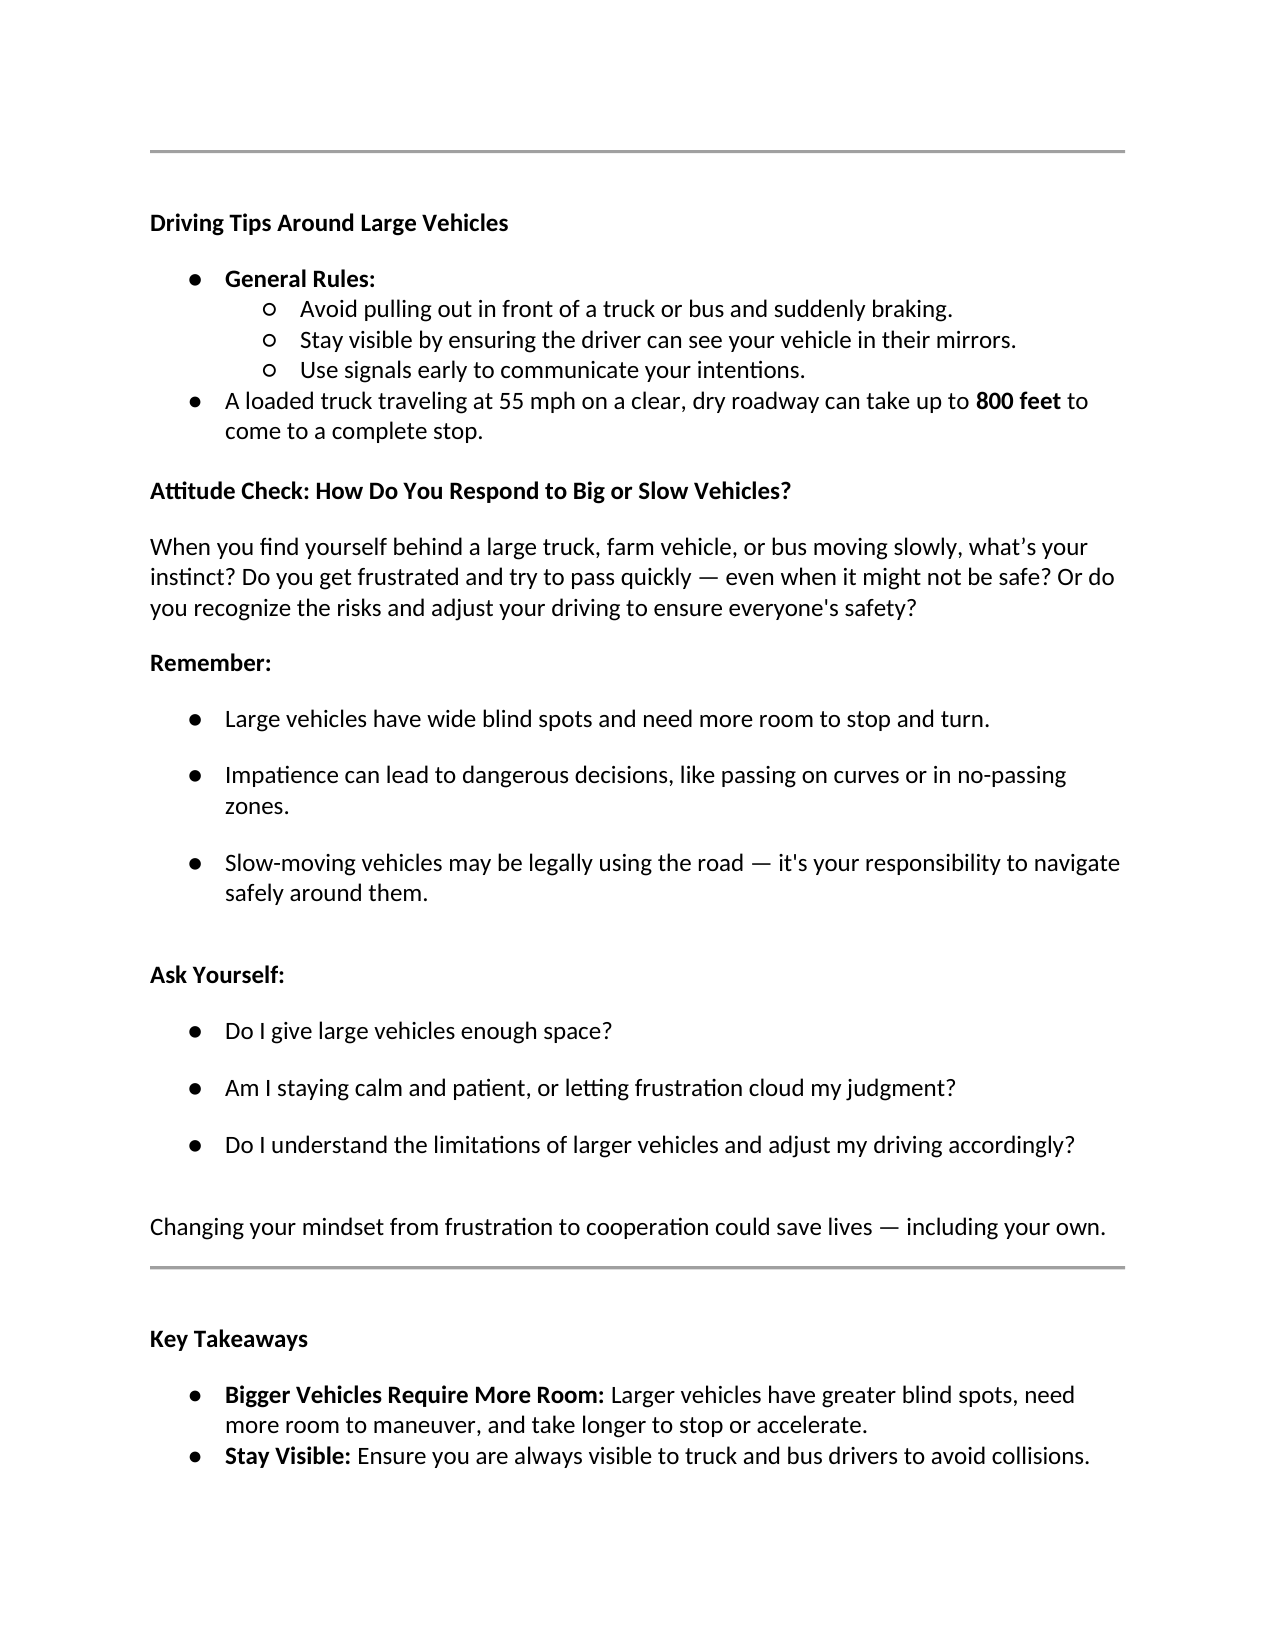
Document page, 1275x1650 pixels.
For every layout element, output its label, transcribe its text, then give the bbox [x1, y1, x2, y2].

list A loaded truck traveling at 55 mph on a clear, dry roadway can take up to 800 feet to come to a complete stop. [187, 385, 1125, 446]
list Avoid pulling out in front of a truck or bus and suddenly braking. [262, 293, 1125, 324]
text Remember: [150, 647, 1125, 678]
list Large vehicles have wide blind spots and need more room to stop and turn. [187, 703, 1125, 760]
text When you find yourself behind a large truck, farm vehicle, or bus moving slowly, what’s your instinct? Do you get frustrated and try to pass quickly — even when it might not be safe? Or do you recognize the risks and adjust your driving to ensure everyone's safety? [150, 531, 1125, 622]
list Bigger Vehicles Require More Room: Larger vehicles have greater blind spots, need more room to maneuver, and take longer to stop or accelerate. [187, 1379, 1125, 1440]
subtitle Attitude Check: How Do You Respond to Big or Slow Vehicles? [150, 475, 1125, 506]
list Am I staying calm and patient, or letting frustration cloud my judgment? [187, 1072, 1125, 1129]
list General Rules: [187, 263, 1125, 293]
subtitle Driving Tips Around Large Vehicles [150, 207, 1125, 238]
list Use signals early to communicate your intentions. [262, 354, 1125, 385]
list Do I understand the limitations of larger vehicles and adjust my driving accordingly? [187, 1129, 1125, 1186]
list Stay visible by ensuring the driver can see your vehicle in their mirrors. [262, 324, 1125, 354]
list Impatience can lead to dangerous decisions, like passing on curves or in no-passing zones. [187, 760, 1125, 847]
subtitle Key Takeaways [150, 1323, 1125, 1354]
text Ask Yourself: [150, 959, 1125, 990]
text Changing your mindset from frustration to cooperation could save lives — including your own. [150, 1211, 1125, 1241]
list Stay Visible: Ensure you are always visible to truck and bus drivers to avoid collisions. [187, 1440, 1125, 1471]
list Slow-moving vehicles may be legally using the road — it's your responsibility to navigate safely around them. [187, 847, 1125, 934]
list Do I give large vehicles enough space? [187, 1015, 1125, 1072]
